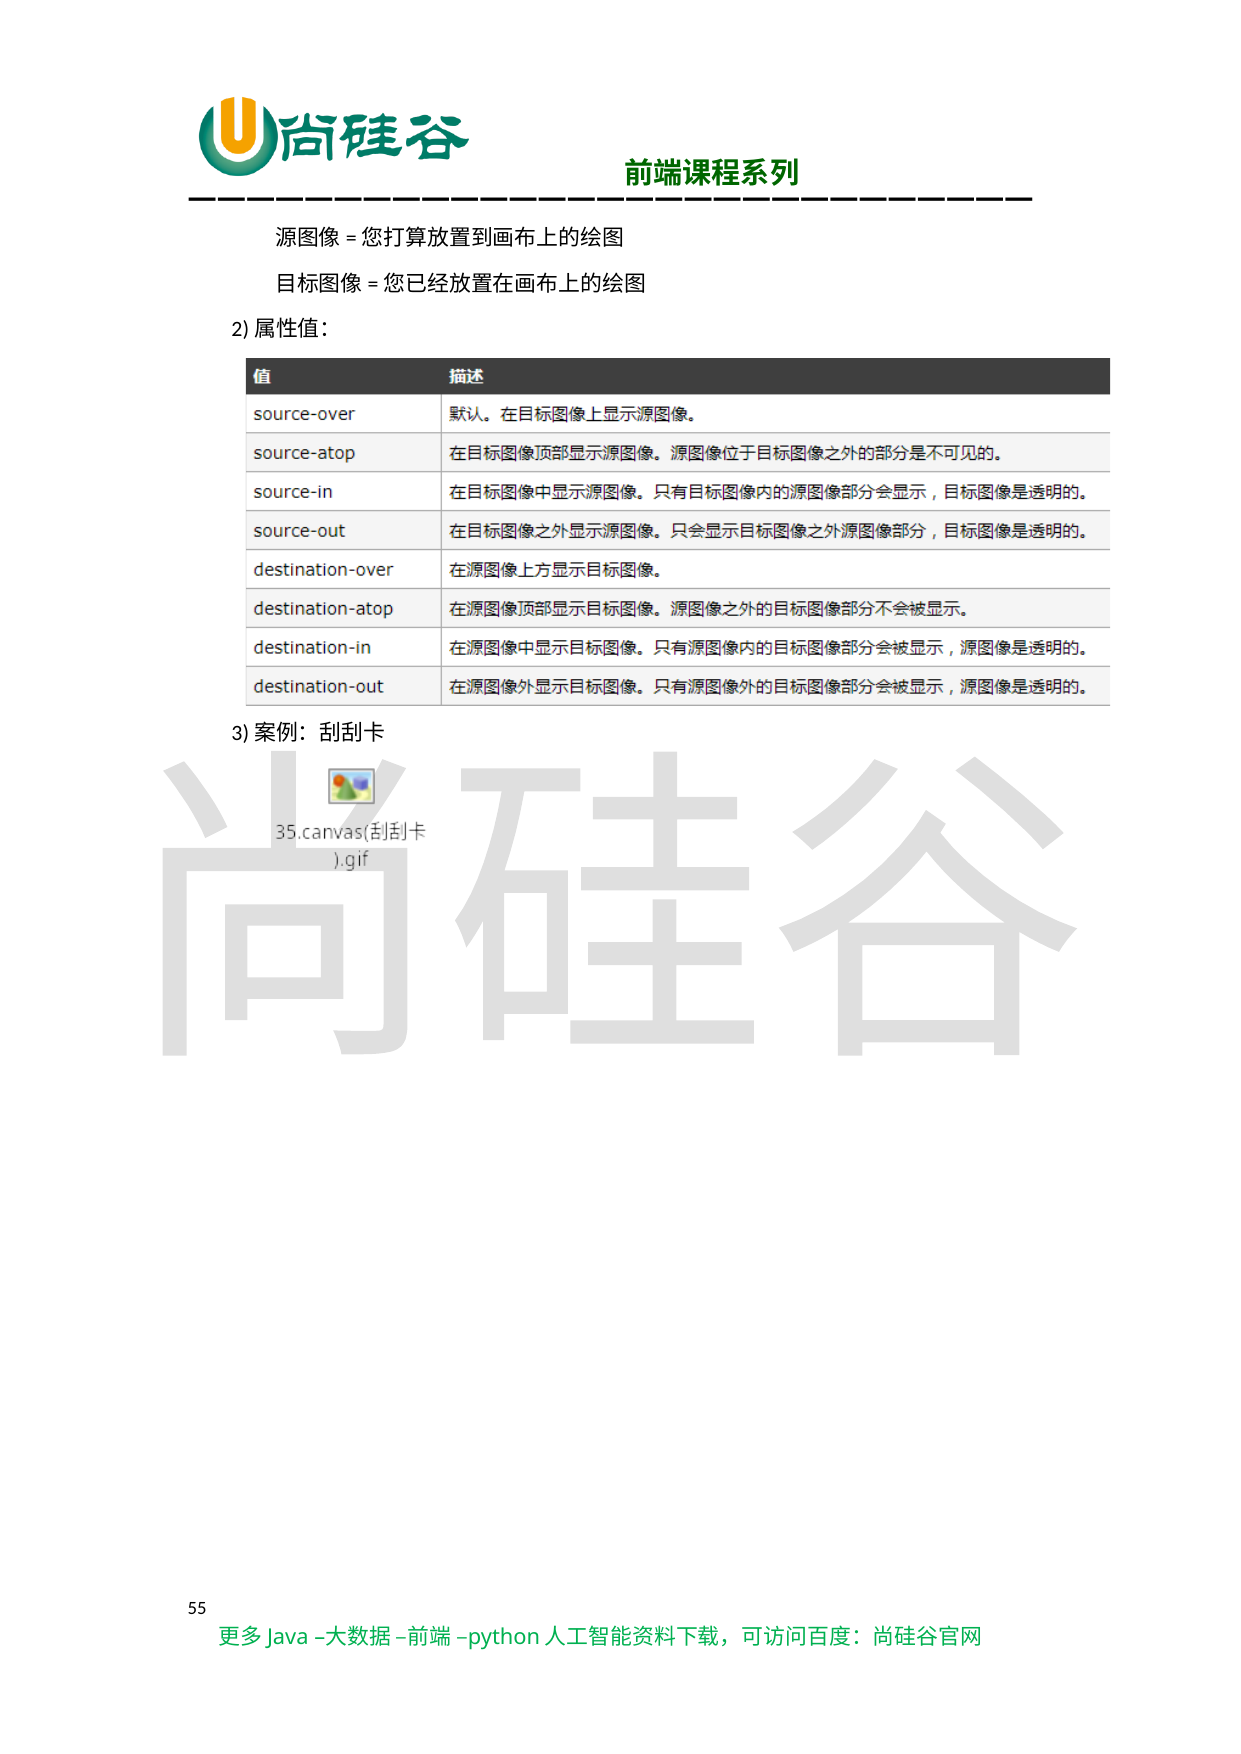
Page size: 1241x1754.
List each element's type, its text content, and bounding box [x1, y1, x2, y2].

text 2) 属性值： [187, 313, 1053, 345]
picture [187, 88, 476, 184]
text 3) 案例：刮刮卡 [187, 716, 1053, 748]
text 目标图像 = 您已经放置在画布上的绘图 [231, 267, 1053, 299]
picture [245, 358, 1111, 706]
text 源图像 = 您打算放置到画布上的绘图 [231, 221, 1053, 253]
